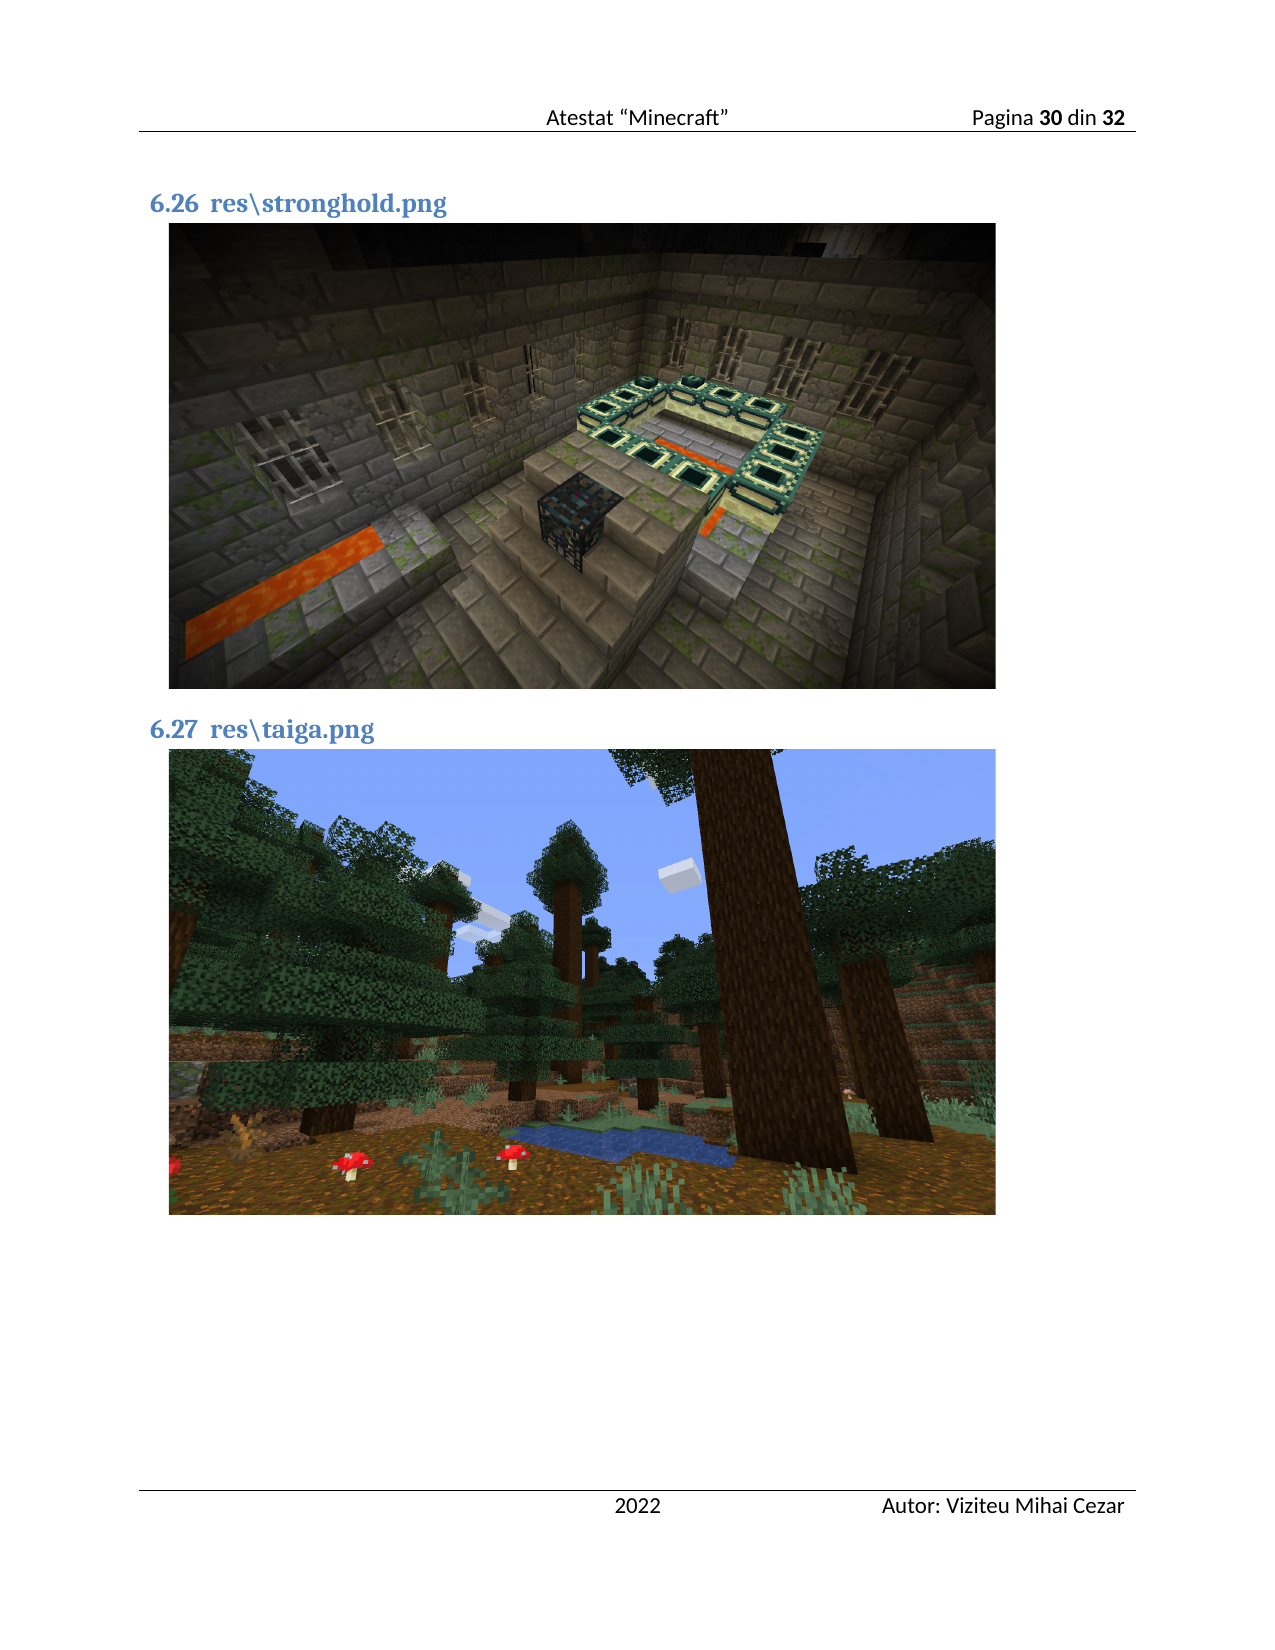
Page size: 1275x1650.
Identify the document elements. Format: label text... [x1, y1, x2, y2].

picture [168, 749, 996, 1215]
picture [168, 223, 996, 689]
subtitle res\taiga.png [150, 714, 1125, 745]
subtitle res\stronghold.png [150, 188, 1125, 219]
